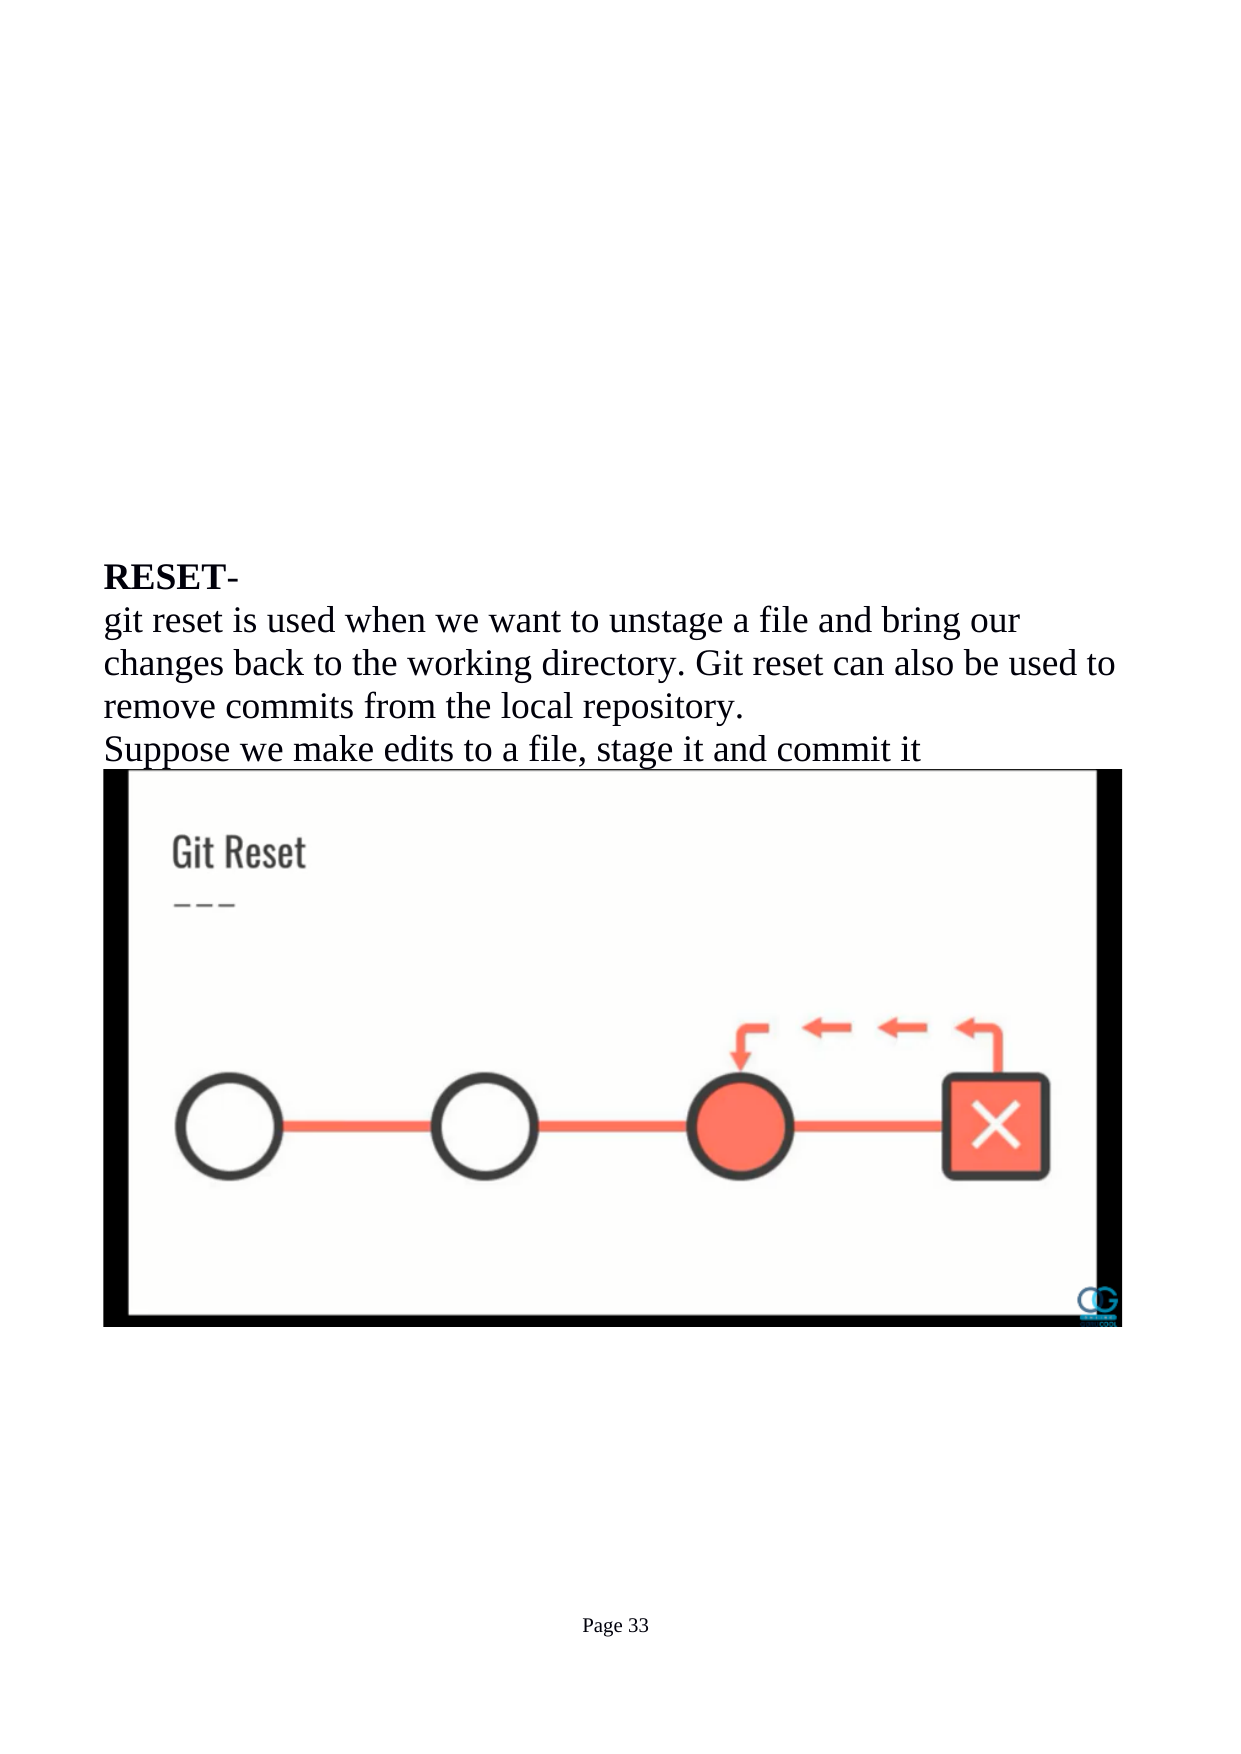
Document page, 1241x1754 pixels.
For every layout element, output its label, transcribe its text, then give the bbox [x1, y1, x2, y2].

text RESET- [103, 554, 1122, 597]
picture [103, 769, 1123, 1327]
text git reset is used when we want to unstage a file and bring our changes back to the working directory. Git reset can also be used to remove commits from the local repository. [103, 597, 1122, 727]
text Suppose we make edits to a file, stage it and commit it [103, 727, 1122, 769]
